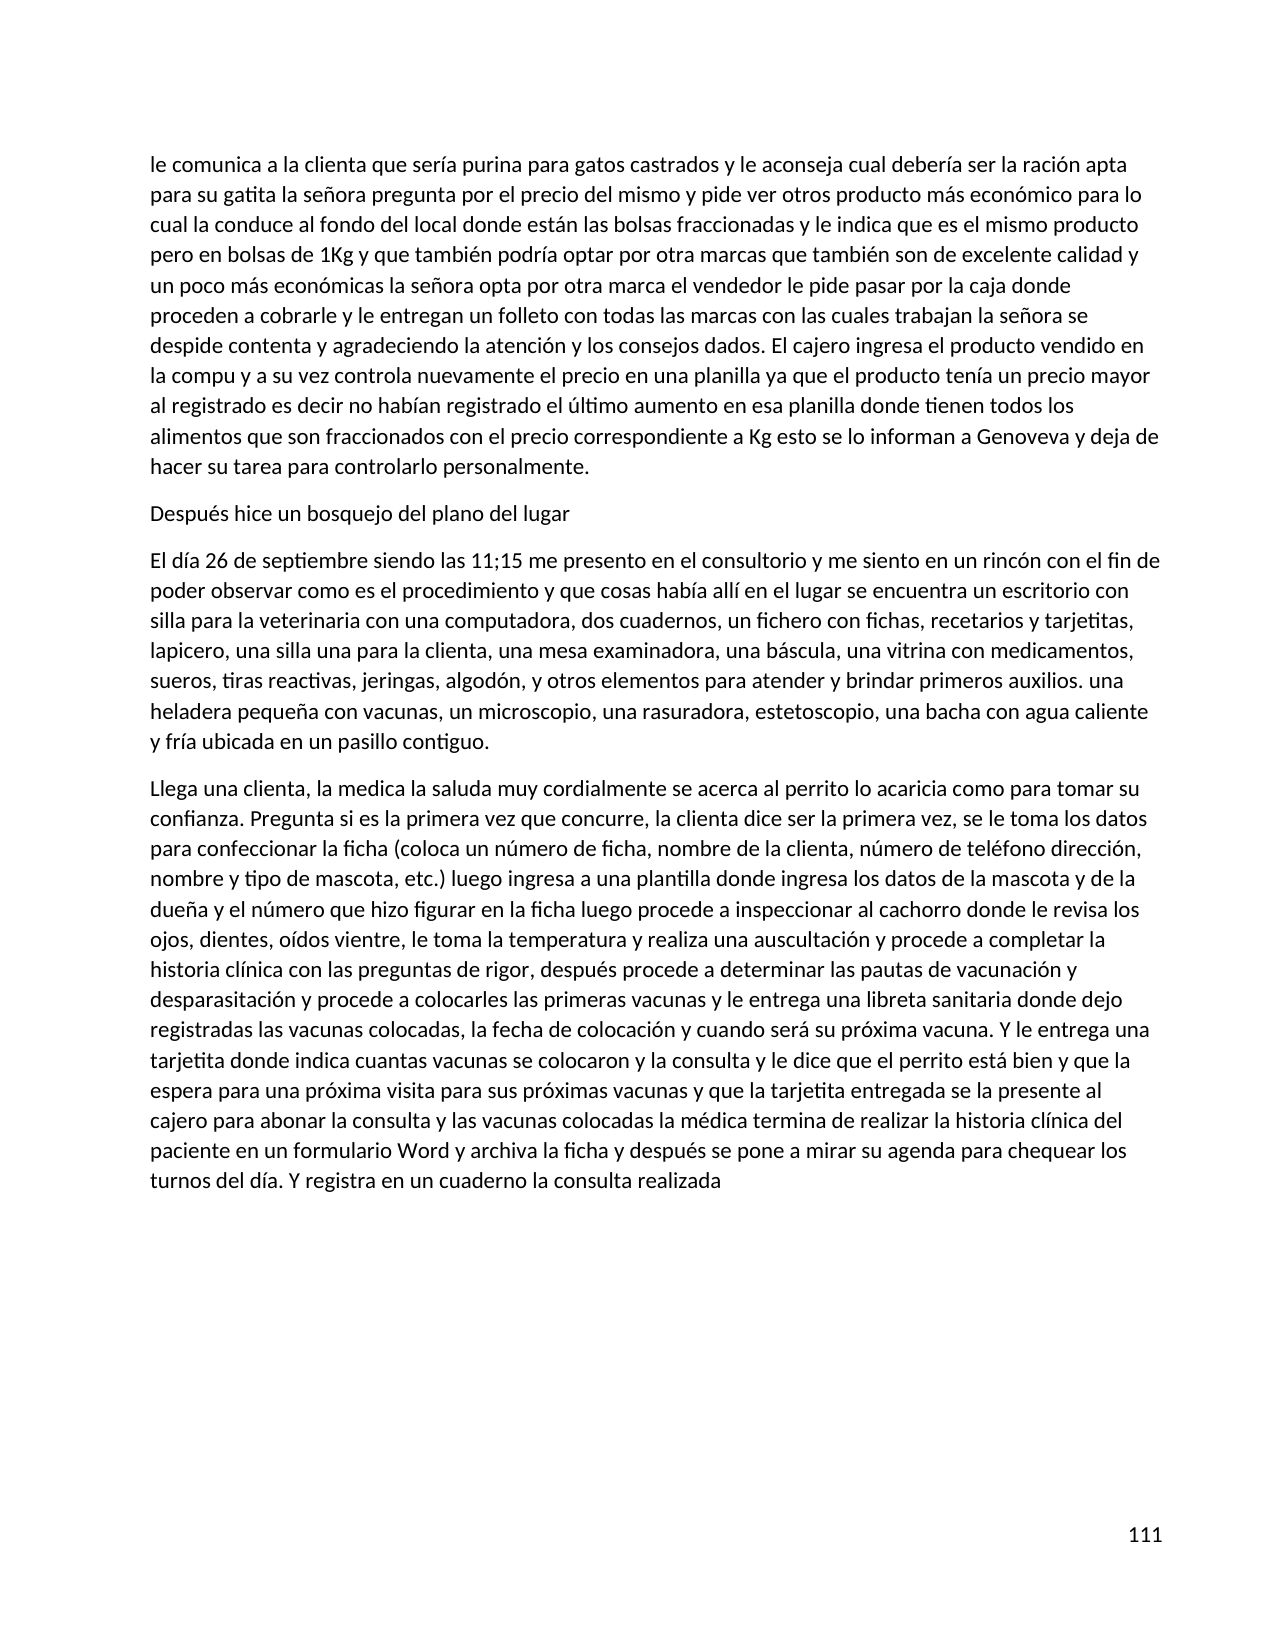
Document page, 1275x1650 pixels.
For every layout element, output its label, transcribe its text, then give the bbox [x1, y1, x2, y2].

text Llega una clienta, la medica la saluda muy cordialmente se acerca al perrito lo acaricia como para tomar su confianza. Pregunta si es la primera vez que concurre, la clienta dice ser la primera vez, se le toma los datos para confeccionar la ficha (coloca un número de ficha, nombre de la clienta, número de teléfono dirección, nombre y tipo de mascota, etc.) luego ingresa a una plantilla donde ingresa los datos de la mascota y de la dueña y el número que hizo figurar en la ficha luego procede a inspeccionar al cachorro donde le revisa los ojos, dientes, oídos vientre, le toma la temperatura y realiza una auscultación y procede a completar la historia clínica con las preguntas de rigor, después procede a determinar las pautas de vacunación y desparasitación y procede a colocarles las primeras vacunas y le entrega una libreta sanitaria donde dejo registradas las vacunas colocadas, la fecha de colocación y cuando será su próxima vacuna. Y le entrega una tarjetita donde indica cuantas vacunas se colocaron y la consulta y le dice que el perrito está bien y que la espera para una próxima visita para sus próximas vacunas y que la tarjetita entregada se la presente al cajero para abonar la consulta y las vacunas colocadas la médica termina de realizar la historia clínica del paciente en un formulario Word y archiva la ficha y después se pone a mirar su agenda para chequear los turnos del día. Y registra en un cuaderno la consulta realizada [150, 774, 1162, 1195]
text Después hice un bosquejo del plano del lugar [150, 499, 1162, 527]
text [150, 150, 1162, 480]
text El día 26 de septiembre siendo las 11;15 me presento en el consultorio y me siento en un rincón con el fin de poder observar como es el procedimiento y que cosas había allí en el lugar se encuentra un escritorio con silla para la veterinaria con una computadora, dos cuadernos, un fichero con fichas, recetarios y tarjetitas, lapicero, una silla una para la clienta, una mesa examinadora, una báscula, una vitrina con medicamentos, sueros, tiras reactivas, jeringas, algodón, y otros elementos para atender y brindar primeros auxilios. una heladera pequeña con vacunas, un microscopio, una rasuradora, estetoscopio, una bacha con agua caliente y fría ubicada en un pasillo contiguo. [150, 546, 1162, 755]
